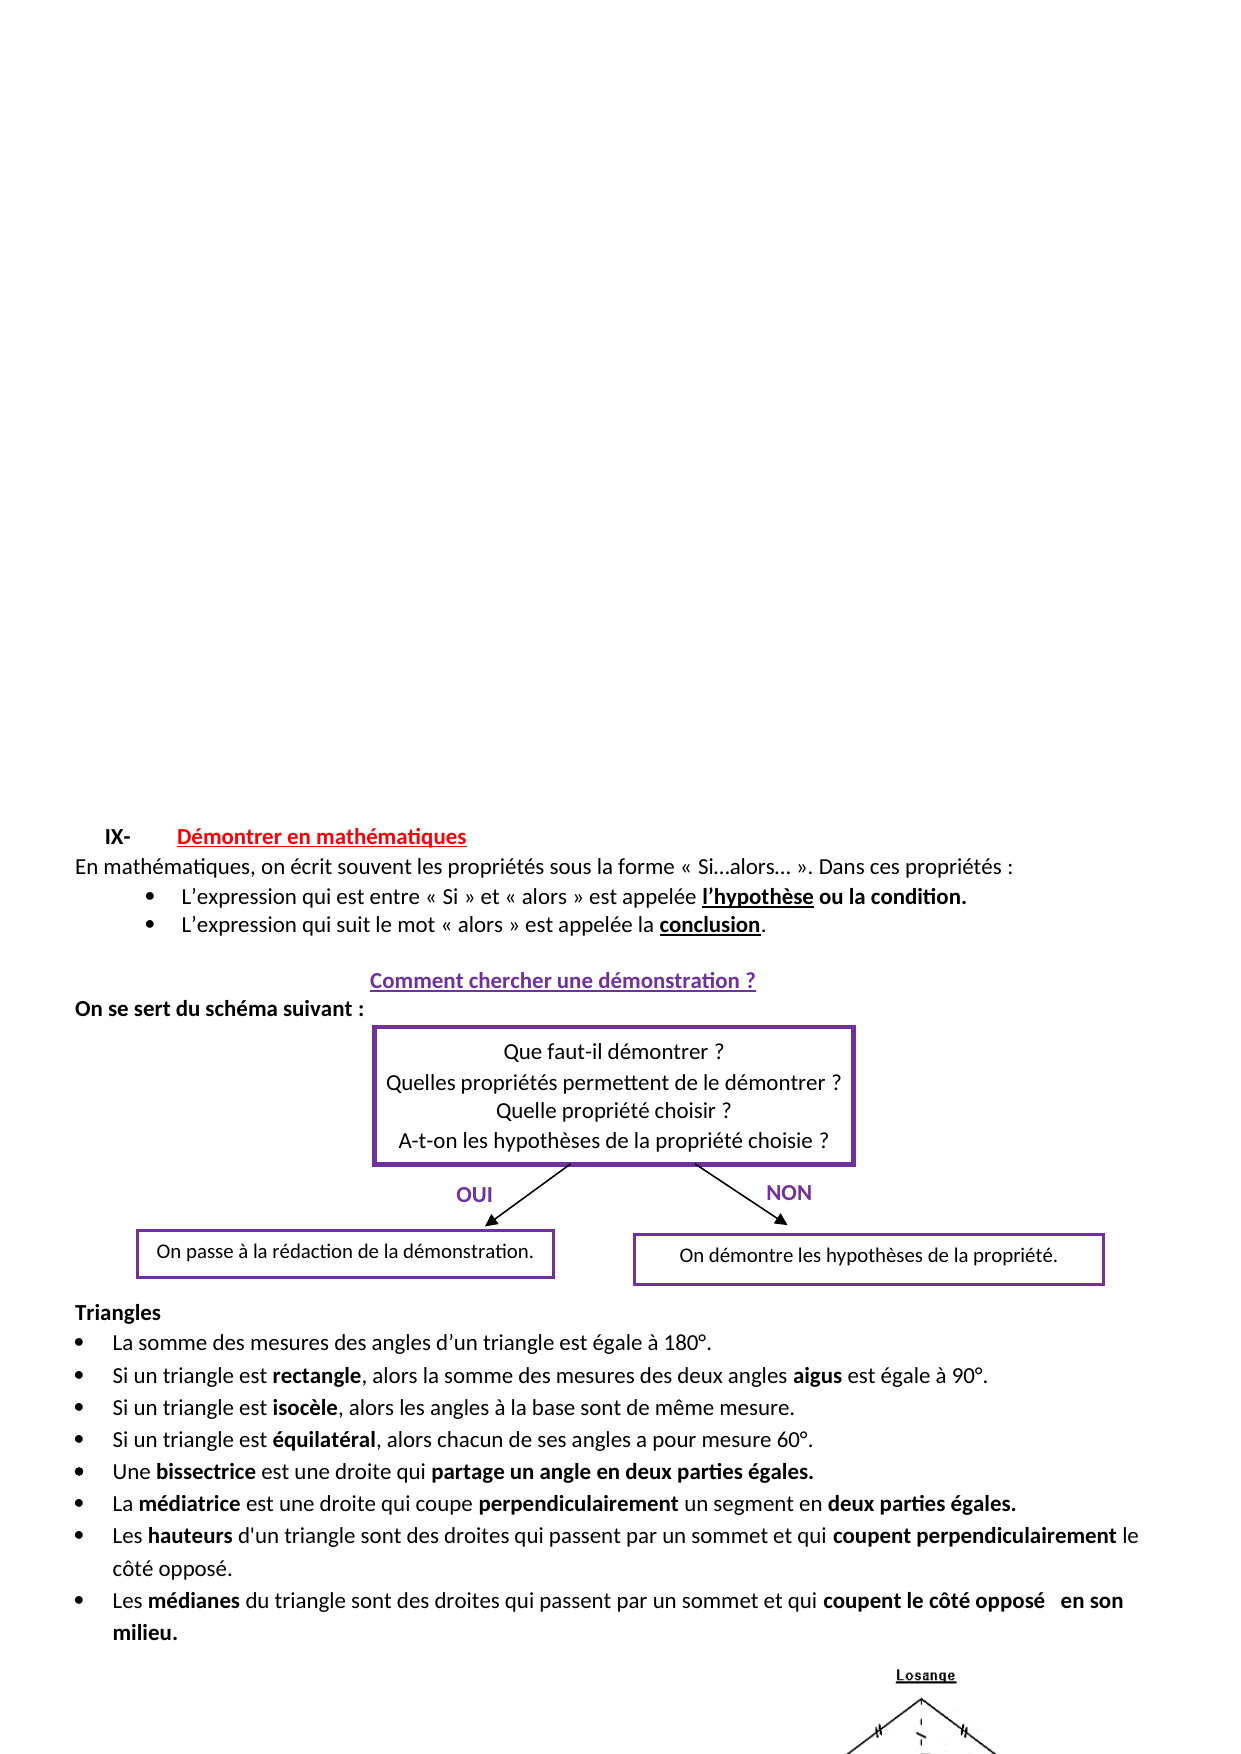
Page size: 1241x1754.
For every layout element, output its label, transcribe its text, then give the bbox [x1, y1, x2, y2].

text Que faut-il démontrer ? [377, 1029, 851, 1055]
list Les médianes du triangle sont des droites qui passent par un sommet et qui coupent le côté opposé en son milieu. [75, 1586, 1167, 1646]
list Si un triangle est rectangle, alors la somme des mesures des deux angles aigus est égale à 90°. [75, 1361, 1167, 1389]
list Les hauteurs d'un triangle sont des droites qui passent par un sommet et qui coupent perpendiculairement le côté opposé. [75, 1522, 1167, 1582]
subtitle Comment chercher une démonstration ? [314, 966, 1167, 994]
text On se sert du schéma suivant : [75, 994, 1167, 1022]
text Triangles [75, 1298, 1167, 1326]
list Si un triangle est isocèle, alors les angles à la base sont de même mesure. [75, 1393, 1167, 1421]
list Une bissectrice est une droite qui partage un angle en deux parties égales. [75, 1457, 1167, 1485]
text Quelle propriété choisir ? [377, 1083, 851, 1113]
text IX- Démontrer en mathématiques [104, 822, 1167, 850]
list La somme des mesures des angles d’un triangle est égale à 180°. [75, 1328, 1167, 1357]
text En mathématiques, on écrit souvent les propriétés sous la forme « Si…alors… ». Dans ces propriétés : [75, 852, 1167, 880]
list L’expression qui est entre « Si » et « alors » est appelée l’hypothèse ou la condition. [146, 882, 1167, 910]
list Si un triangle est équilatéral, alors chacun de ses angles a pour mesure 60°. [75, 1425, 1167, 1453]
text A-t-on les hypothèses de la propriété choisie ? [377, 1113, 851, 1162]
list L’expression qui suit le mot « alors » est appelée la conclusion. [146, 910, 1167, 938]
text Quelles propriétés permettent de le démontrer ? [377, 1055, 851, 1083]
list La médiatrice est une droite qui coupe perpendiculairement un segment en deux parties égales. [75, 1489, 1167, 1517]
picture [12, 1651, 1199, 1754]
